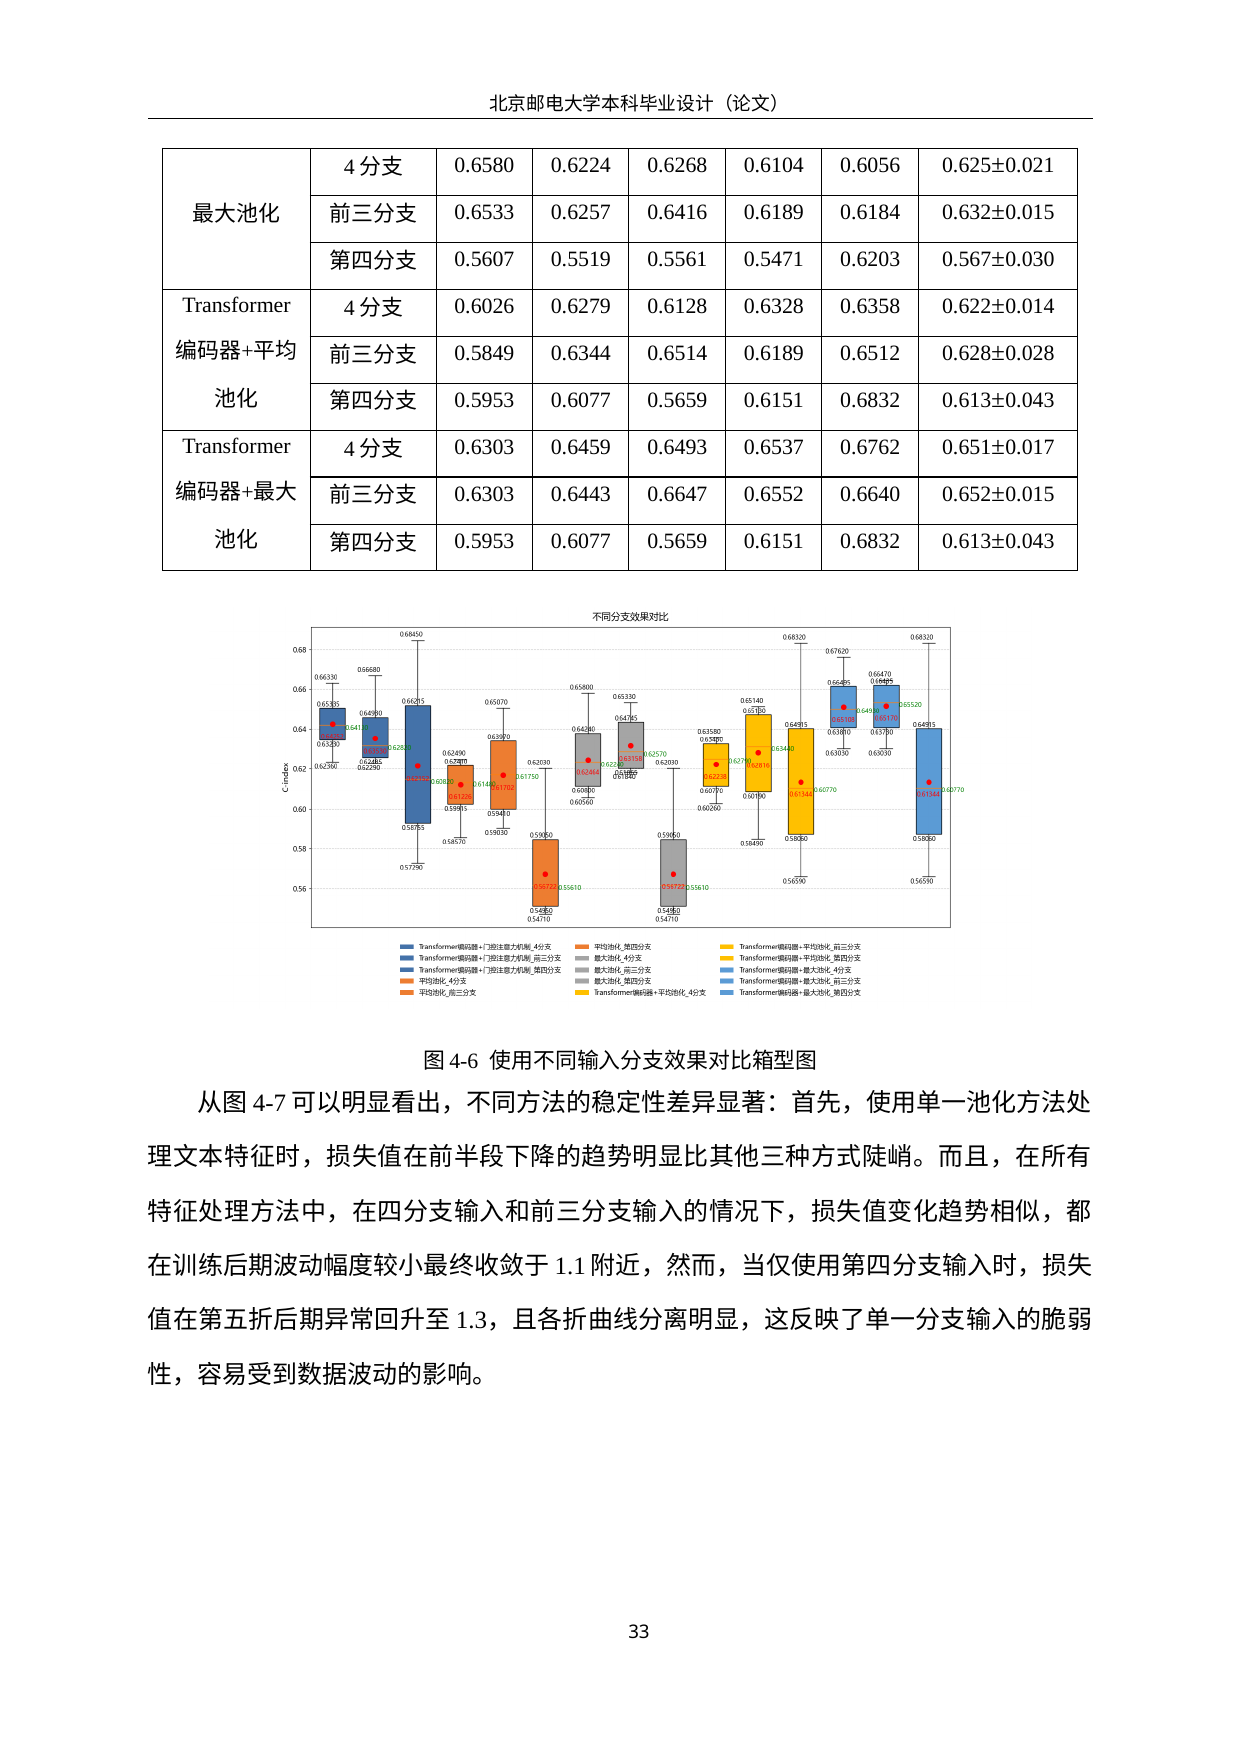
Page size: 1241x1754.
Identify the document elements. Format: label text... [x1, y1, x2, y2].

table_cell 0.6203 [822, 243, 918, 288]
table_cell 0.5519 [533, 243, 628, 288]
table_cell 0.6493 [629, 431, 725, 476]
table_cell 0.5849 [437, 337, 532, 382]
table_cell 4分支 [311, 431, 436, 476]
table_cell 0.6224 [533, 149, 628, 194]
table_cell 最大池化 [163, 149, 310, 288]
table_cell 0.6510.017 [919, 431, 1077, 476]
table_cell 0.6443 [533, 478, 628, 523]
table_cell 0.6832 [822, 384, 918, 429]
table_cell 0.6077 [533, 525, 628, 570]
table_cell 0.6762 [822, 431, 918, 476]
picture [208, 607, 1032, 1009]
text 图4-6 使用不同输入分支效果对比箱型图 [148, 1043, 1093, 1074]
text 从图4-7可以明显看出，不同方法的稳定性差异显著：首先，使用单一池化方法处理文本特征时，损失值在前半段下降的趋势明显比其他三种方式陡峭。而且，在所有特征处理方法中，在四分支输入和前三分支输入的情况下，损失值变化趋势相似，都在训练后期波动幅度较小最终收敛于1.1附近，然而，当仅使用第四分支输入时，损失值在第五折后期异常回升至1.3，且各折曲线分离明显，这反映了单一分支输入的脆弱性，容易受到数据波动的影响。 [148, 1082, 1093, 1390]
table_cell 0.6279 [533, 290, 628, 336]
table_cell 前三分支 [311, 478, 436, 523]
table_cell 前三分支 [311, 337, 436, 382]
table_cell 0.6328 [726, 290, 821, 336]
table_cell 0.6280.028 [919, 337, 1077, 382]
table_cell 0.6303 [437, 431, 532, 476]
table_cell Transformer编码器+最大池化 [163, 431, 310, 570]
table_cell 0.6128 [629, 290, 725, 336]
table_cell 0.6151 [726, 384, 821, 429]
table_cell 第四分支 [311, 243, 436, 288]
table_cell 0.6640 [822, 478, 918, 523]
table_cell 0.6189 [726, 196, 821, 242]
table_cell 0.6520.015 [919, 478, 1077, 523]
table_cell 0.5670.030 [919, 243, 1077, 288]
table_cell 0.6512 [822, 337, 918, 382]
table_cell 前三分支 [311, 196, 436, 242]
table_cell 0.6320.015 [919, 196, 1077, 242]
table_cell 0.6832 [822, 525, 918, 570]
table_cell 0.6250.021 [919, 149, 1077, 194]
table_cell 0.6416 [629, 196, 725, 242]
table_cell 0.6533 [437, 196, 532, 242]
table_cell 0.6104 [726, 149, 821, 194]
table_cell 0.6189 [726, 337, 821, 382]
table_cell 0.6303 [437, 478, 532, 523]
table_cell 0.6580 [437, 149, 532, 194]
table_cell 第四分支 [311, 525, 436, 570]
table_cell 0.5659 [629, 384, 725, 429]
table_cell 0.6151 [726, 525, 821, 570]
table_cell 0.6257 [533, 196, 628, 242]
table_cell 4分支 [311, 290, 436, 336]
table_cell 0.6130.043 [919, 525, 1077, 570]
table_cell 第四分支 [311, 384, 436, 429]
table_cell 0.5953 [437, 384, 532, 429]
table_cell 0.6184 [822, 196, 918, 242]
table_cell 0.5607 [437, 243, 532, 288]
table_cell 0.6537 [726, 431, 821, 476]
table_cell 0.6344 [533, 337, 628, 382]
table_cell 0.5659 [629, 525, 725, 570]
table_cell 0.6220.014 [919, 290, 1077, 336]
table_cell 0.6514 [629, 337, 725, 382]
table_cell 4分支 [311, 149, 436, 194]
table_cell 0.6358 [822, 290, 918, 336]
table_cell 0.6268 [629, 149, 725, 194]
table_cell 0.6130.043 [919, 384, 1077, 429]
table_cell 0.5953 [437, 525, 532, 570]
table_cell 0.5561 [629, 243, 725, 288]
table_cell Transformer编码器+平均池化 [163, 290, 310, 429]
table_cell 0.5471 [726, 243, 821, 288]
table_cell 0.6026 [437, 290, 532, 336]
table_cell 0.6647 [629, 478, 725, 523]
table_cell 0.6077 [533, 384, 628, 429]
table_cell 0.6056 [822, 149, 918, 194]
table_cell 0.6459 [533, 431, 628, 476]
table_cell 0.6552 [726, 478, 821, 523]
